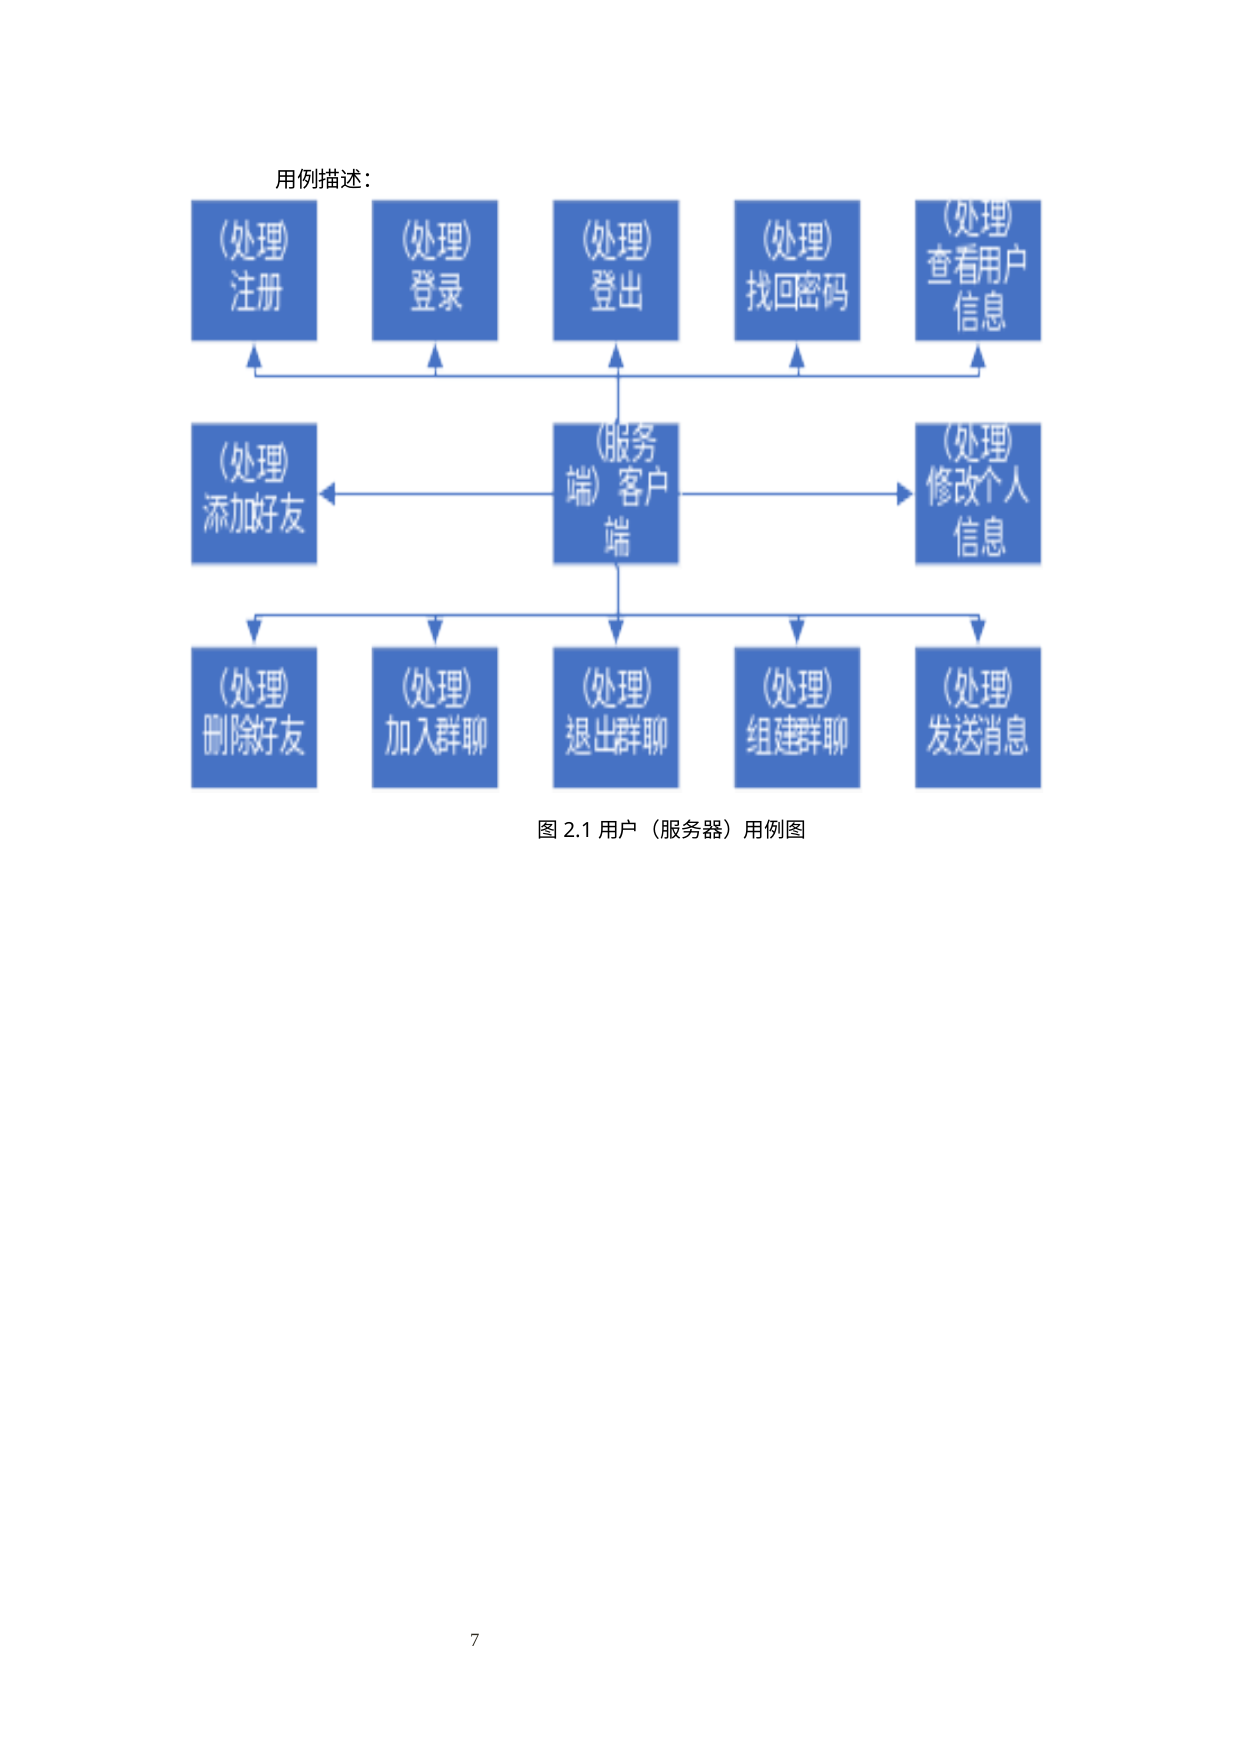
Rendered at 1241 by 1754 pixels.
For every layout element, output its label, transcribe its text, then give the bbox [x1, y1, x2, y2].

text 用例描述： [231, 162, 1053, 194]
text 图 2.1 用户（服务器）用例图 [494, 812, 1053, 844]
